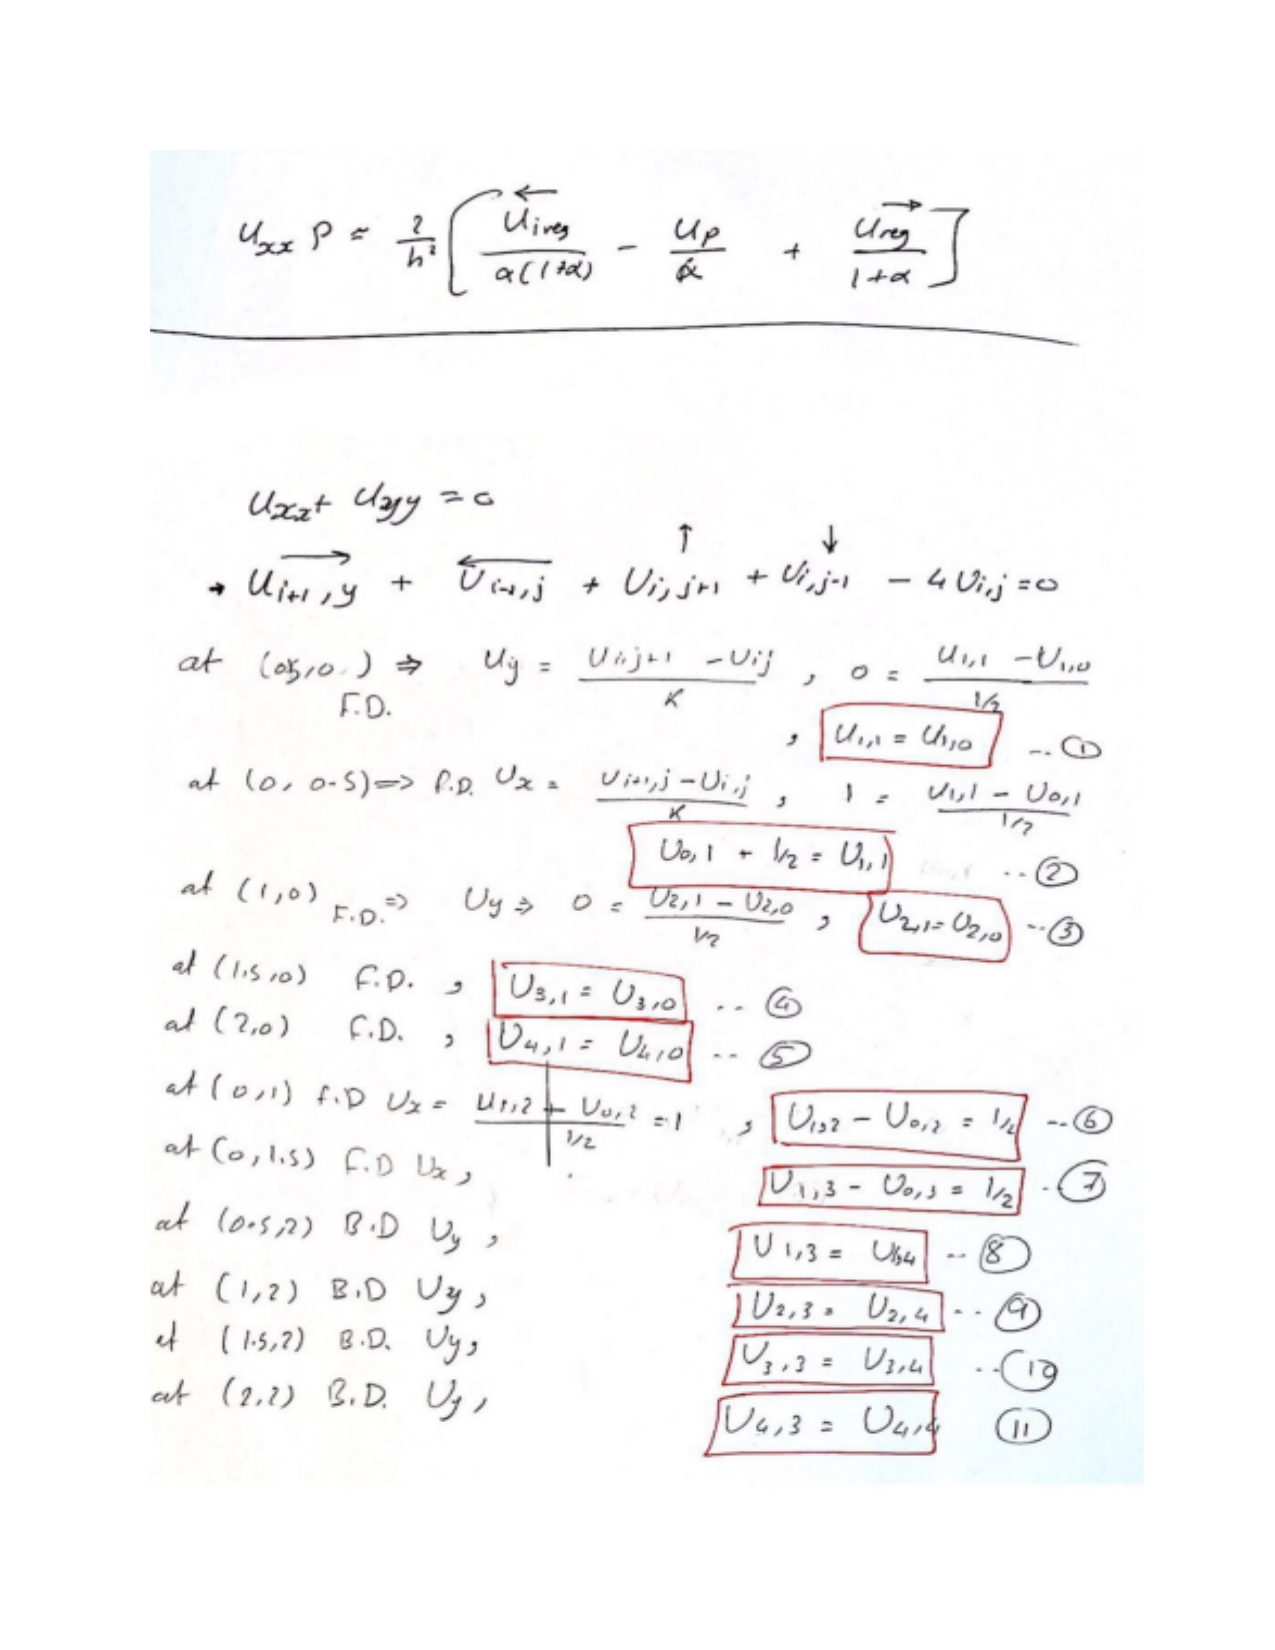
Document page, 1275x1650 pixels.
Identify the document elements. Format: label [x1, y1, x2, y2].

picture [150, 150, 1144, 1501]
